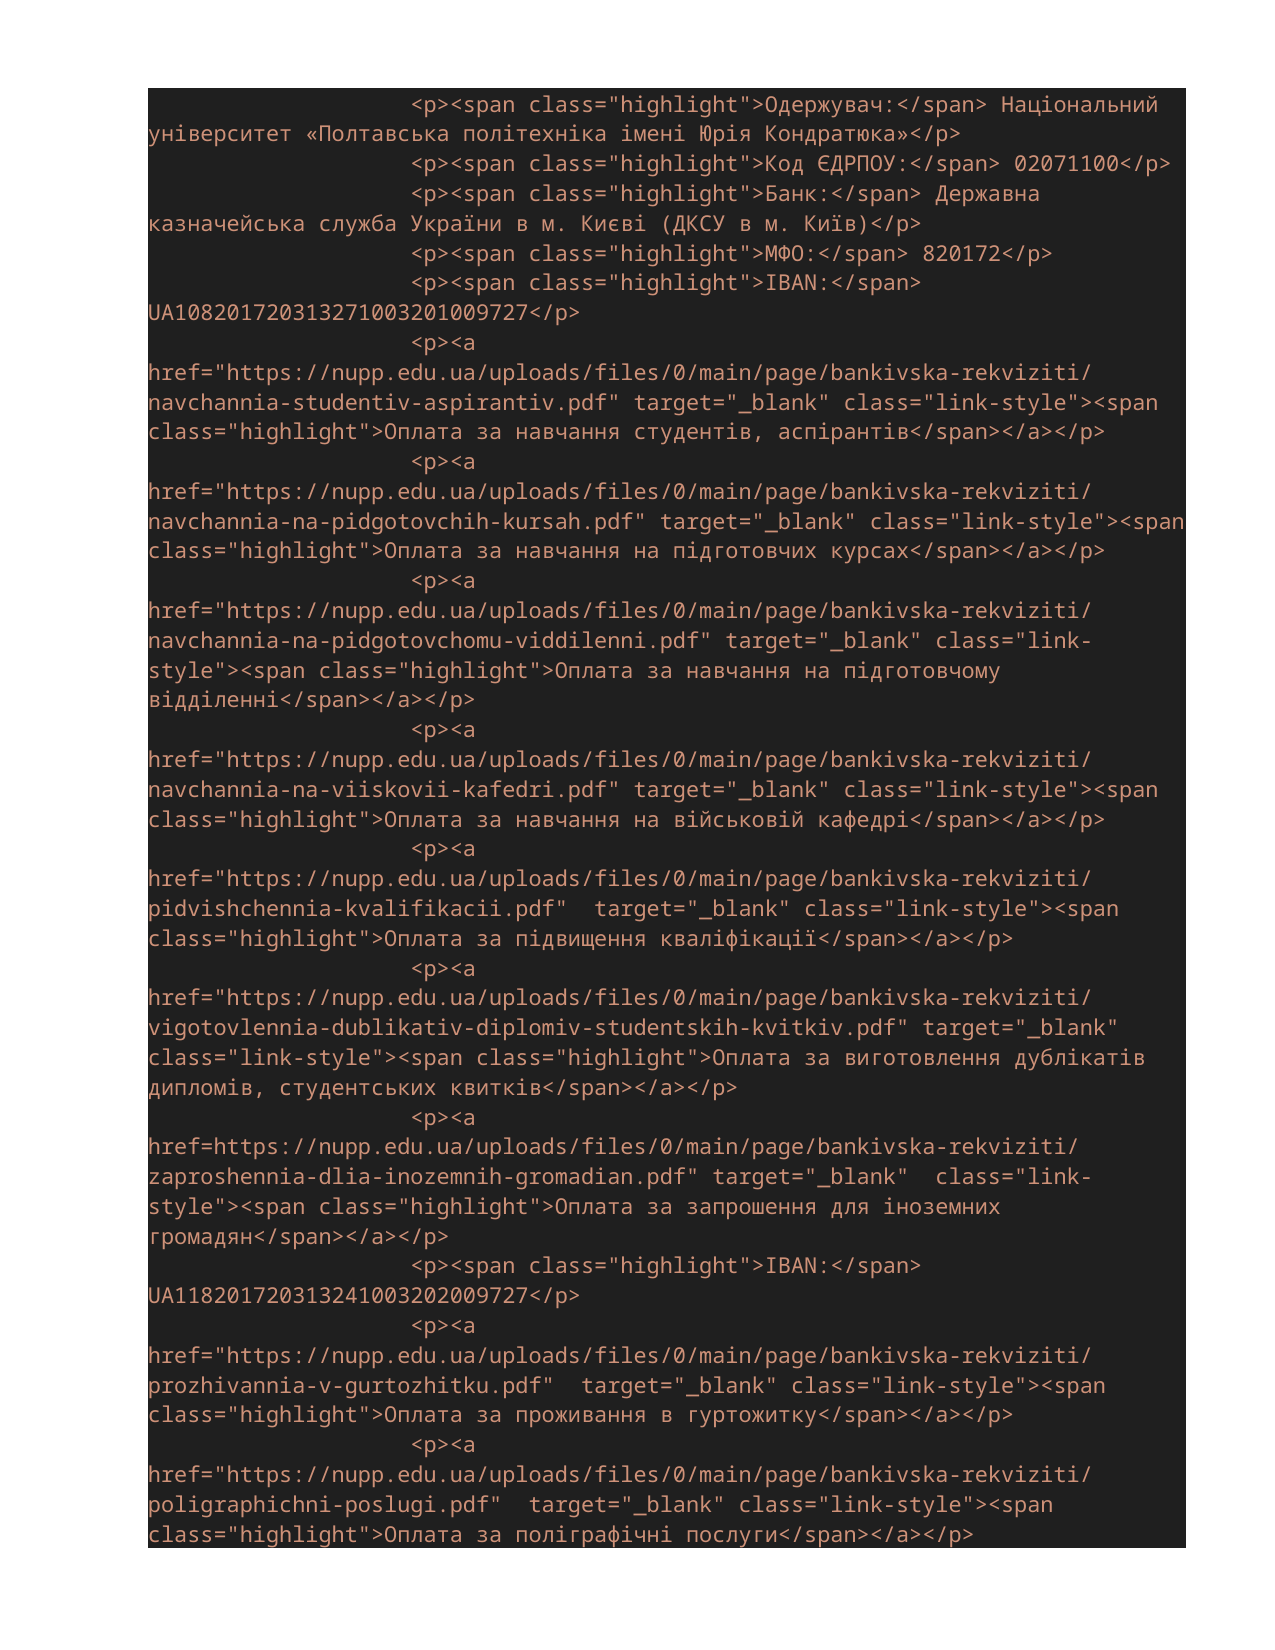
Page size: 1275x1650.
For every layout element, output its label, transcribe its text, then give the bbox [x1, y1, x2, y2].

text <p><a href="https://nupp.edu.ua/uploads/files/0/main/page/bankivska-rekviziti/navchannia-na-viiskovii-kafedri.pdf" target="_blank" class="link-style"><span class="highlight">Оплата за навчання на військовій кафедрі</span></a></p> [148, 714, 1186, 833]
text <p><a href=https://nupp.edu.ua/uploads/files/0/main/page/bankivska-rekviziti/zaproshennia-dlia-inozemnih-gromadian.pdf" target="_blank" class="link-style"><span class="highlight">Оплата за запрошення для іноземних громадян</span></a></p> [148, 1101, 1186, 1250]
text <p><a href="https://nupp.edu.ua/uploads/files/0/main/page/bankivska-rekviziti/pidvishchennia-kvalifikacii.pdf" target="_blank" class="link-style"><span class="highlight">Оплата за підвищення кваліфікації</span></a></p> [148, 833, 1186, 952]
text <p><a href="https://nupp.edu.ua/uploads/files/0/main/page/bankivska-rekviziti/vigotovlennia-dublikativ-diplomiv-studentskih-kvitkiv.pdf" target="_blank" class="link-style"><span class="highlight">Оплата за виготовлення дублікатів дипломів, студентських квитків</span></a></p> [148, 952, 1186, 1101]
text <p><span class="highlight">Одержувач:</span> Національний університет «Полтавська політехніка імені Юрія Кондратюка»</p> [148, 88, 1186, 148]
text <p><span class="highlight">IBAN:</span> UA118201720313241003202009727</p> [148, 1250, 1186, 1310]
text <p><span class="highlight">Банк:</span> Державна казначейська служба України в м. Києві (ДКСУ в м. Київ)</p> [148, 178, 1186, 237]
text <p><span class="highlight">МФО:</span> 820172</p> [148, 237, 1186, 267]
text <p><a href="https://nupp.edu.ua/uploads/files/0/main/page/bankivska-rekviziti/navchannia-studentiv-aspirantiv.pdf" target="_blank" class="link-style"><span class="highlight">Оплата за навчання студентів, аспірантів</span></a></p> [148, 327, 1186, 446]
text <p><span class="highlight">Код ЄДРПОУ:</span> 02071100</p> [148, 148, 1186, 178]
text <p><a href="https://nupp.edu.ua/uploads/files/0/main/page/bankivska-rekviziti/navchannia-na-pidgotovchih-kursah.pdf" target="_blank" class="link-style"><span class="highlight">Оплата за навчання на підготовчих курсах</span></a></p> [148, 446, 1186, 565]
text <p><a href="https://nupp.edu.ua/uploads/files/0/main/page/bankivska-rekviziti/prozhivannia-v-gurtozhitku.pdf" target="_blank" class="link-style"><span class="highlight">Оплата за проживання в гуртожитку</span></a></p> [148, 1310, 1186, 1429]
text <p><span class="highlight">IBAN:</span> UA108201720313271003201009727</p> [148, 267, 1186, 327]
text <p><a href="https://nupp.edu.ua/uploads/files/0/main/page/bankivska-rekviziti/poligraphichni-poslugi.pdf" target="_blank" class="link-style"><span class="highlight">Оплата за поліграфічні послуги</span></a></p> [148, 1429, 1186, 1548]
text <p><a href="https://nupp.edu.ua/uploads/files/0/main/page/bankivska-rekviziti/navchannia-na-pidgotovchomu-viddilenni.pdf" target="_blank" class="link-style"><span class="highlight">Оплата за навчання на підготовчому відділенні</span></a></p> [148, 565, 1186, 714]
